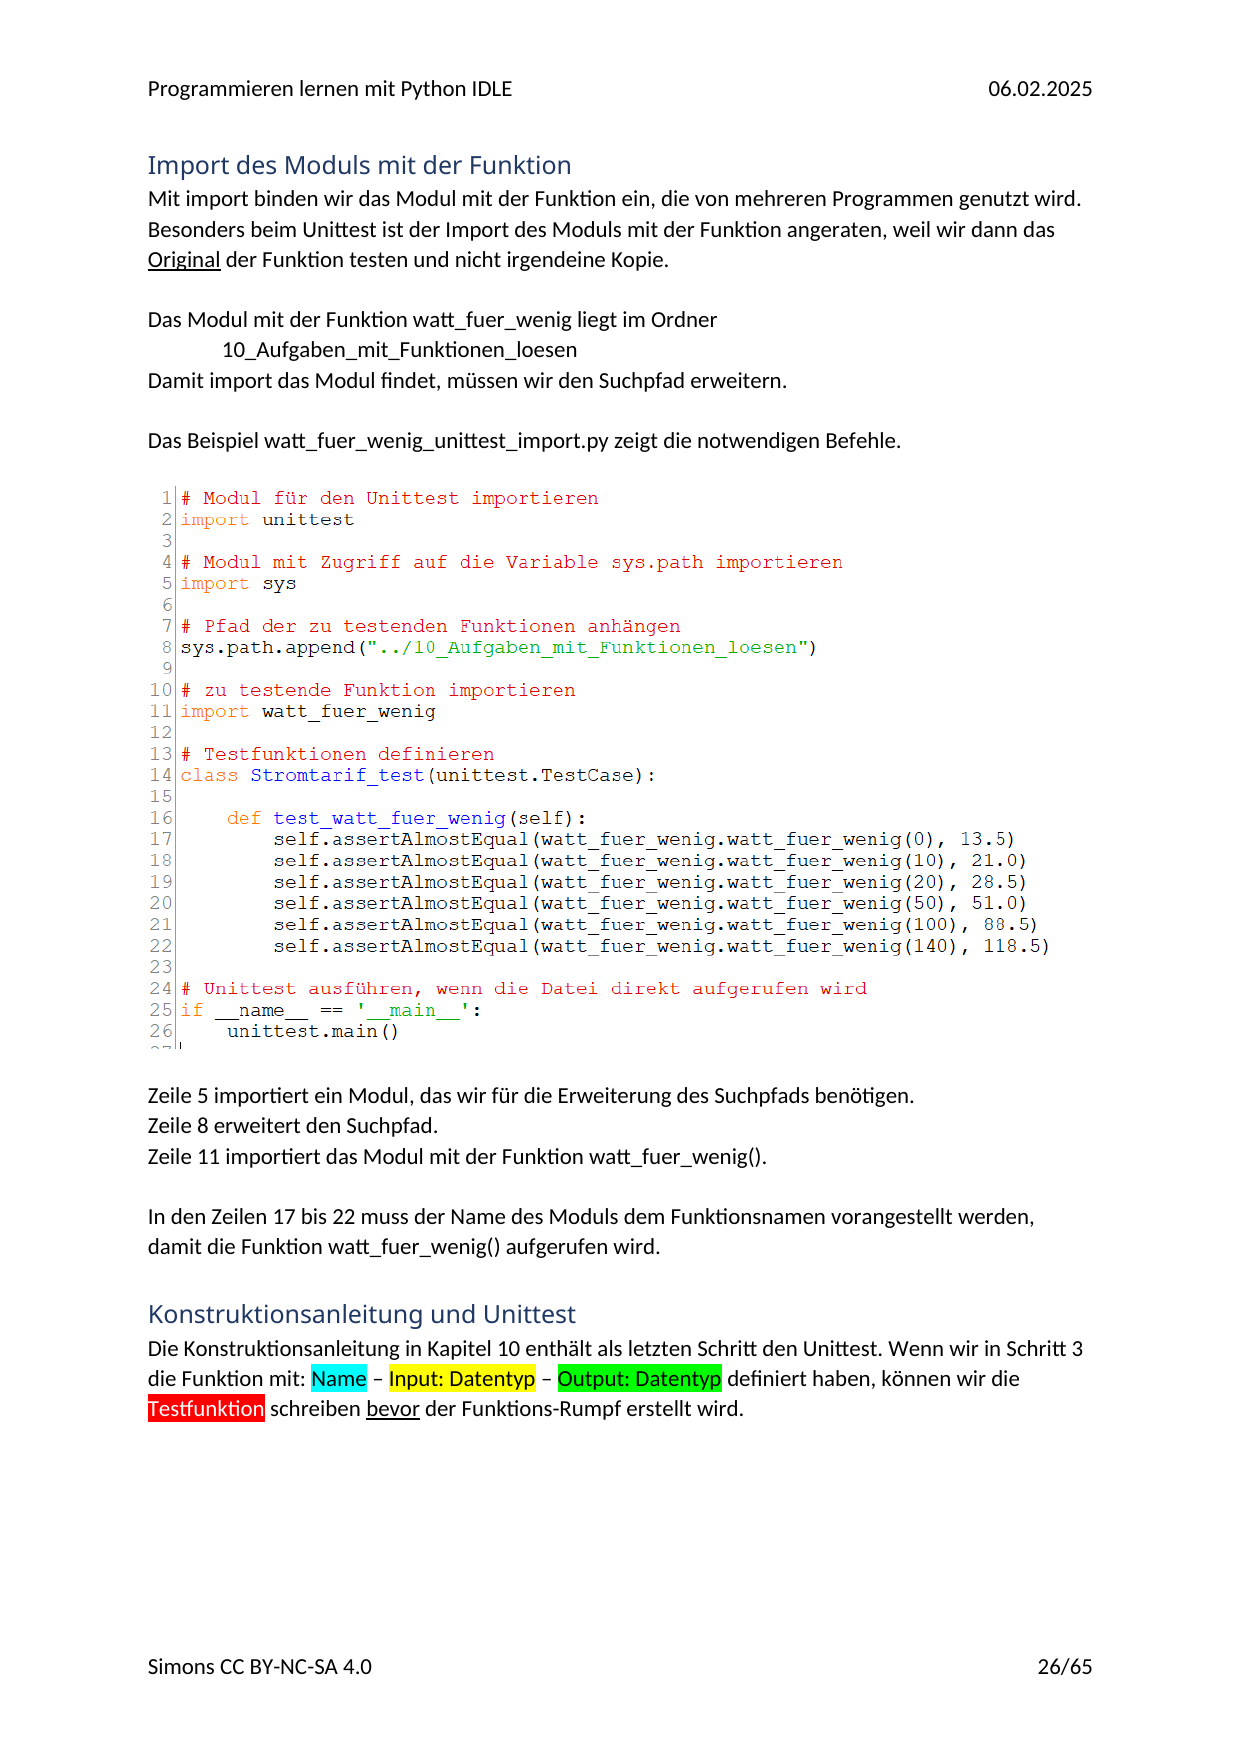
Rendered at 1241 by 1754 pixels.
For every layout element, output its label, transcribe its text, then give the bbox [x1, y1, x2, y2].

text Besonders beim Unittest ist der Import des Moduls mit der Funktion angeraten, weil wir dann das Original der Funktion testen und nicht irgendeine Kopie. [148, 215, 1092, 273]
text Damit import das Modul findet, müssen wir den Suchpfad erweitern. [148, 366, 1092, 394]
text 10_Aufgaben_mit_Funktionen_loesen [148, 336, 1092, 363]
subtitle Konstruktionsanleitung und Unittest [148, 1297, 1092, 1331]
picture [147, 486, 1093, 1049]
text Zeile 11 importiert das Modul mit der Funktion watt_fuer_wenig(). [148, 1142, 1092, 1170]
text Die Konstruktionsanleitung in Kapitel 10 enthält als letzten Schritt den Unittest. Wenn wir in Schritt 3 die Funktion mit: Name – Input: Datentyp – Output: Datentyp definiert haben, können wir die Testfunktion schreiben bevor der Funktions-Rumpf erstellt wird. [148, 1334, 1092, 1422]
text Mit import binden wir das Modul mit der Funktion ein, die von mehreren Programmen genutzt wird. [148, 184, 1092, 212]
text Zeile 5 importiert ein Modul, das wir für die Erweiterung des Suchpfads benötigen. [148, 1081, 1092, 1109]
text Das Beispiel watt_fuer_wenig_unittest_import.py zeigt die notwendigen Befehle. [148, 426, 1092, 454]
subtitle Import des Moduls mit der Funktion [148, 148, 1092, 182]
text In den Zeilen 17 bis 22 muss der Name des Moduls dem Funktionsnamen vorangestellt werden, damit die Funktion watt_fuer_wenig() aufgerufen wird. [148, 1202, 1092, 1260]
text Zeile 8 erweitert den Suchpfad. [148, 1112, 1092, 1139]
text Das Modul mit der Funktion watt_fuer_wenig liegt im Ordner [148, 305, 1092, 333]
